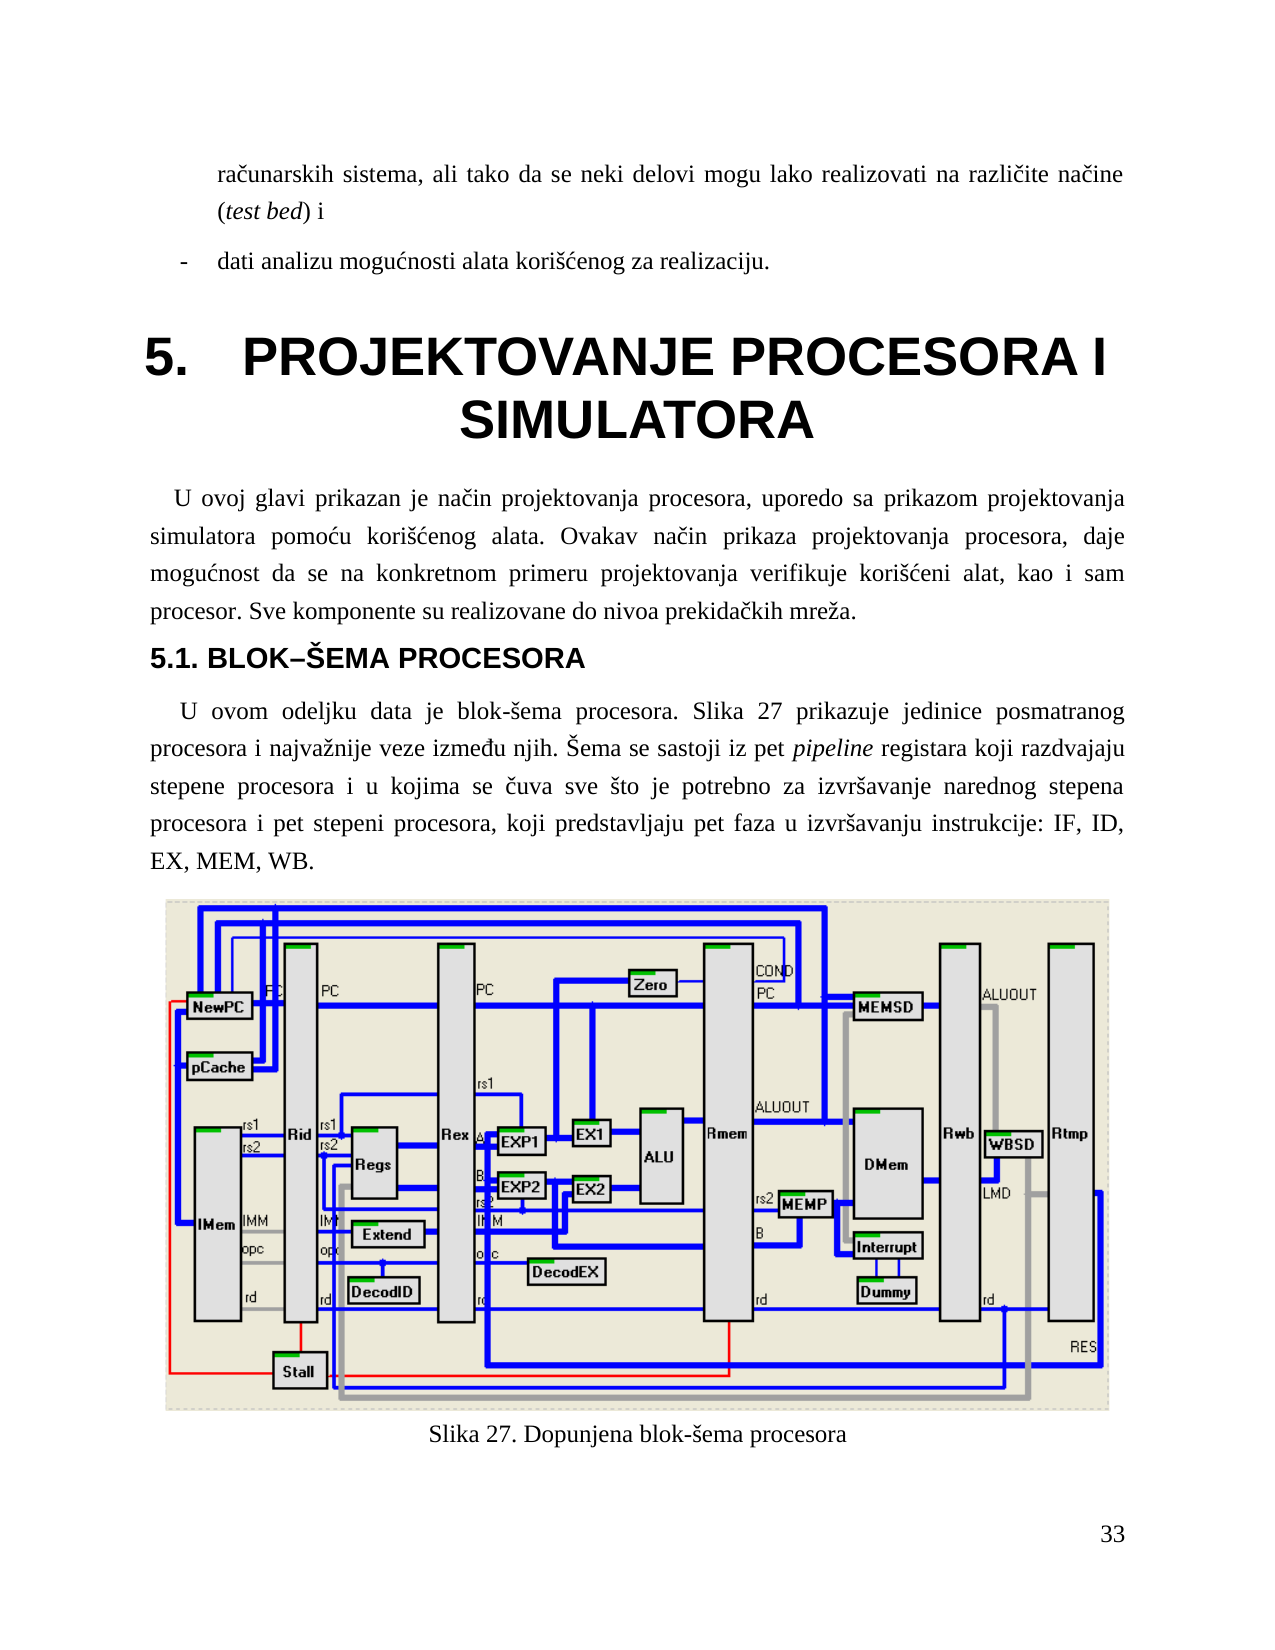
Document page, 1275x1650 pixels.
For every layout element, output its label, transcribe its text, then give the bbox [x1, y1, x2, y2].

subtitle Projektovanje procesora i simulatora [150, 325, 1125, 449]
text Slika 27. Dopunjena blok-šema procesora [150, 1411, 1125, 1448]
text U ovom odeljku data je blok-šema procesora. Slika 27 prikazuje jedinice posmatranog procesora i najvažnije veze između njih. Šema se sastoji iz pet pipeline registara koji razdvajaju stepene procesora i u kojima se čuva sve što je potrebno za izvršavanje narednog stepena procesora i pet stepeni procesora, koji predstavljaju pet faza u izvršavanju instrukcije: IF, ID, EX, MEM, WB. [150, 687, 1125, 874]
picture [165, 899, 1110, 1411]
subtitle blok–šema procesora [150, 637, 1125, 674]
list dati analizu mogućnosti alata korišćenog za realizaciju. [179, 237, 1125, 275]
text U ovoj glavi prikazan je način projektovanja procesora, uporedo sa prikazom projektovanja simulatora pomoću korišćenog alata. Ovakav način prikaza projektovanja procesora, daje mogućnost da se na konkretnom primeru projektovanja verifikuje korišćeni alat, kao i sam procesor. Sve komponente su realizovane do nivoa prekidačkih mreža. [150, 474, 1125, 624]
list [179, 150, 1125, 225]
